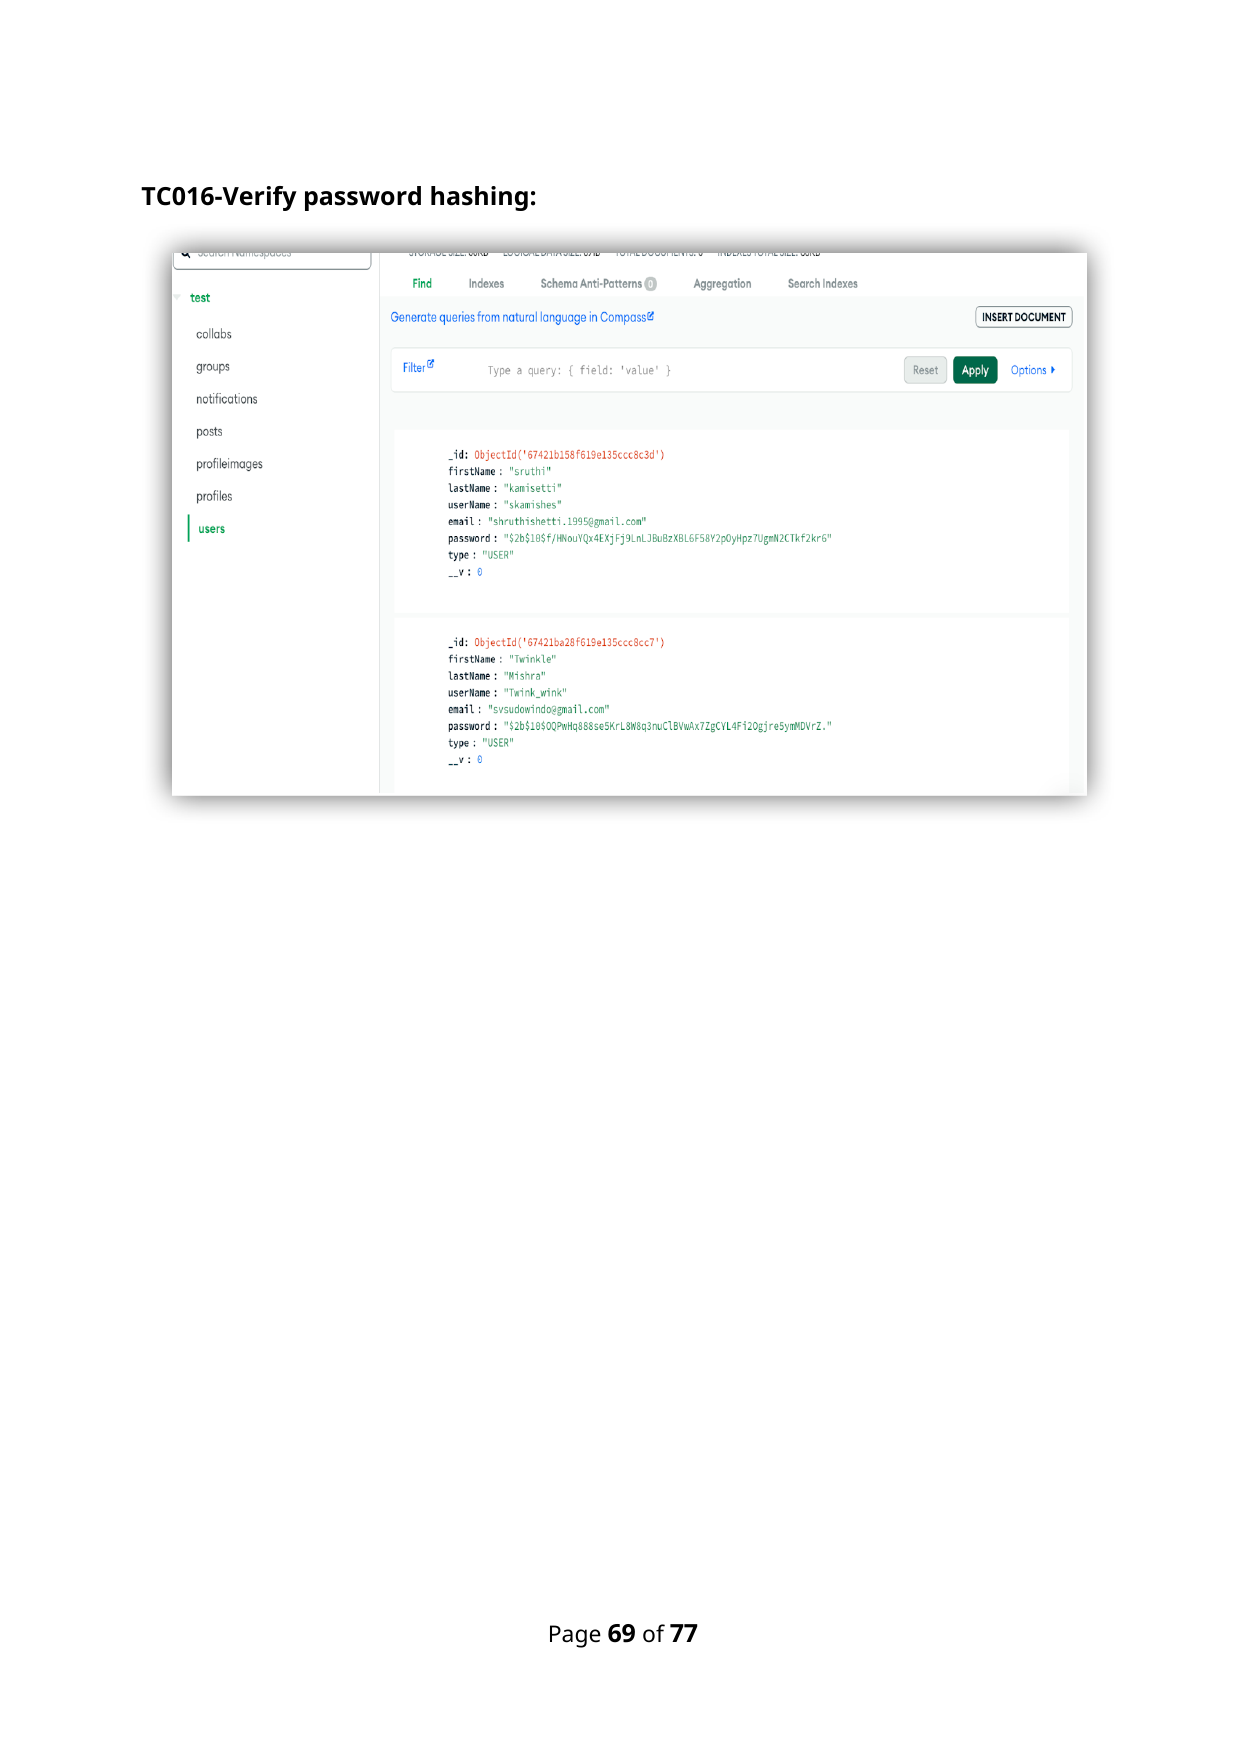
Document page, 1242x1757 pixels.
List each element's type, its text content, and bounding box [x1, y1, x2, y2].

picture [172, 253, 1087, 796]
text TC016-Verify password hashing: [4, 178, 1242, 212]
